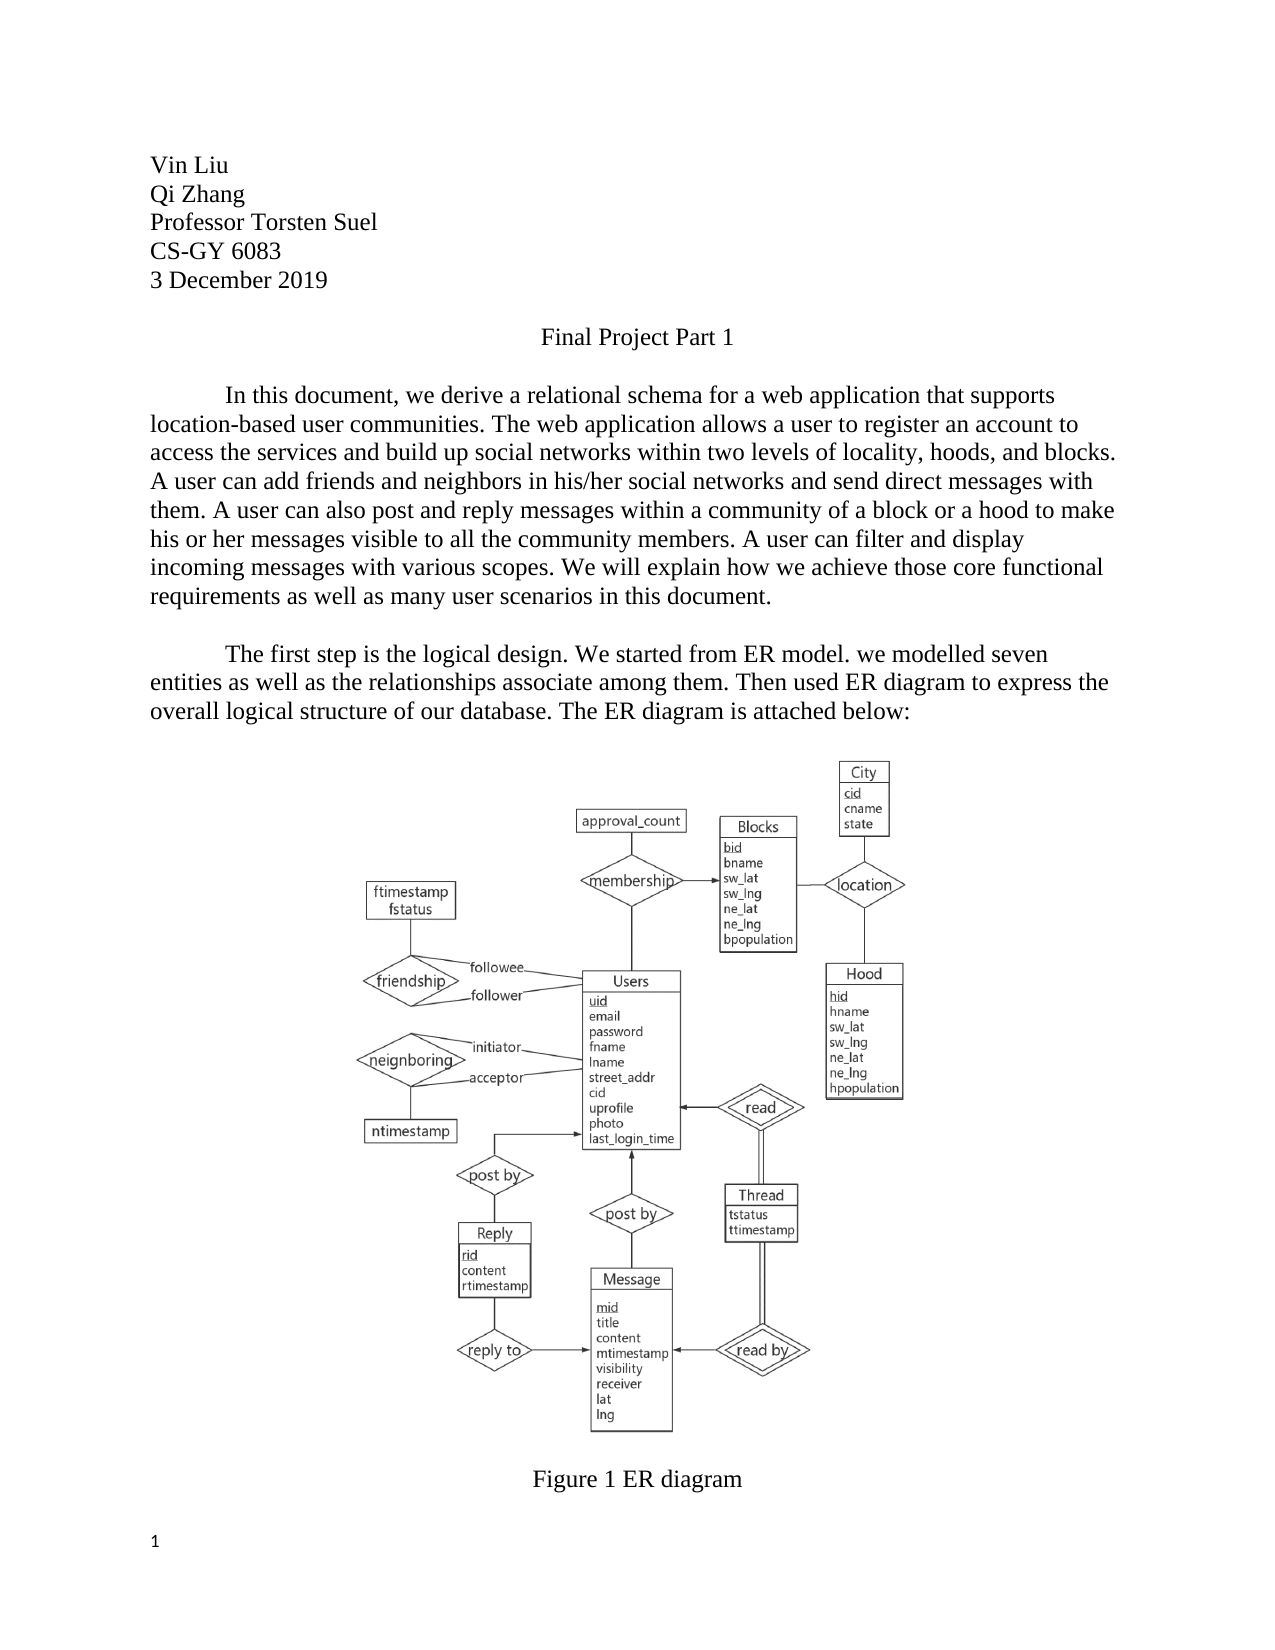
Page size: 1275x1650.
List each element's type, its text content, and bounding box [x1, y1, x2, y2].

text Vin Liu [150, 150, 1125, 179]
text Figure 1 ER diagram [150, 1464, 1125, 1492]
text Professor Torsten Suel [150, 207, 1125, 236]
text In this document, we derive a relational schema for a web application that supports location-based user communities. The web application allows a user to register an account to access the services and build up social networks within two levels of locality, hoods, and blocks. A user can add friends and neighbors in his/her social networks and send direct messages with them. A user can also post and reply messages within a community of a block or a hood to make his or her messages visible to all the community members. A user can filter and display incoming messages with various scopes. We will explain how we achieve those core functional requirements as well as many user scenarios in this document. [150, 380, 1125, 610]
picture [326, 753, 949, 1464]
text The first step is the logical design. We started from ER model. we modelled seven entities as well as the relationships associate among them. Then used ER diagram to express the overall logical structure of our database. The ER diagram is attached below: [150, 639, 1125, 725]
text 3 December 2019 [150, 265, 1125, 294]
text Qi Zhang [150, 179, 1125, 207]
text Final Project Part 1 [150, 322, 1125, 351]
text CS-GY 6083 [150, 236, 1125, 265]
